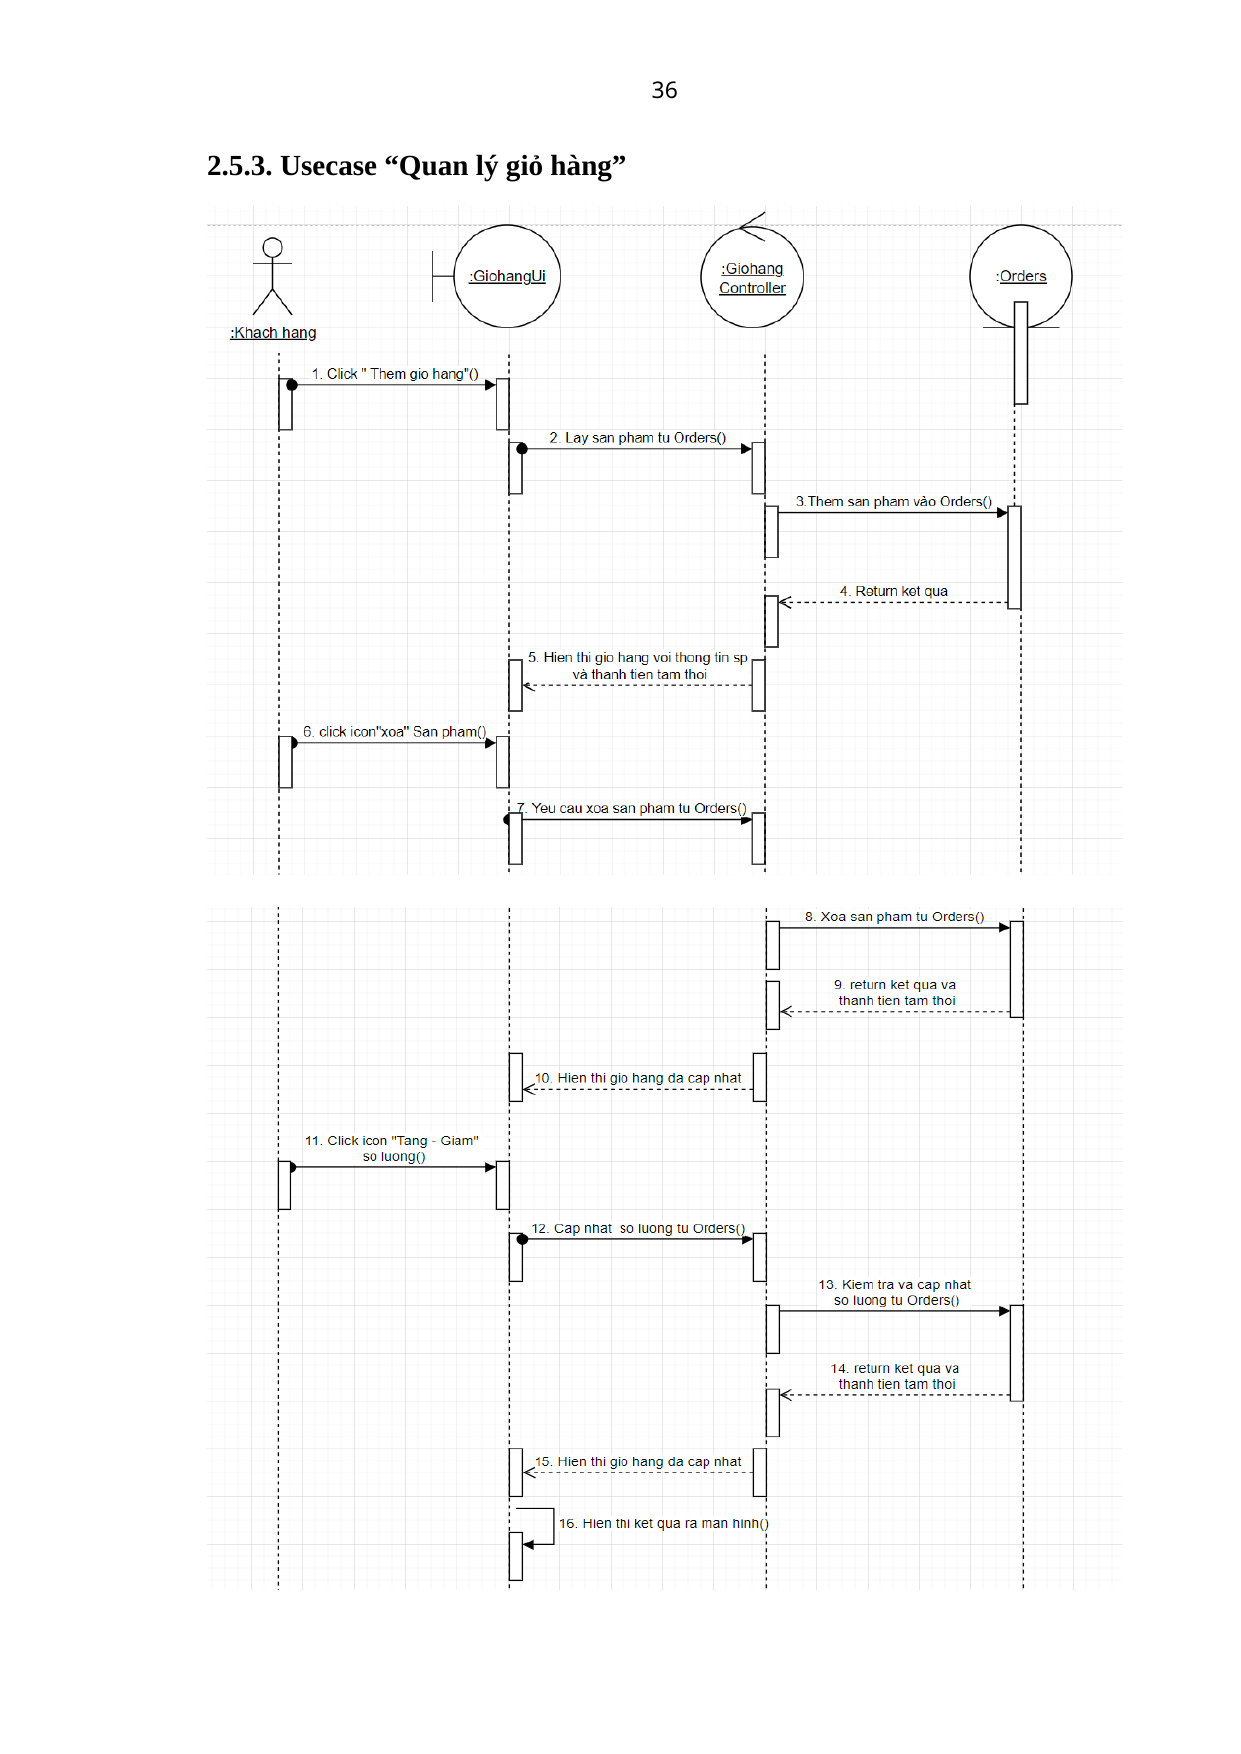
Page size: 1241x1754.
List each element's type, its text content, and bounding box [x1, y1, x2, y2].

picture [206, 907, 1123, 1590]
picture [206, 206, 1123, 875]
subtitle 2.5.3. Usecase “Quan lý giỏ hàng” [207, 148, 1122, 181]
